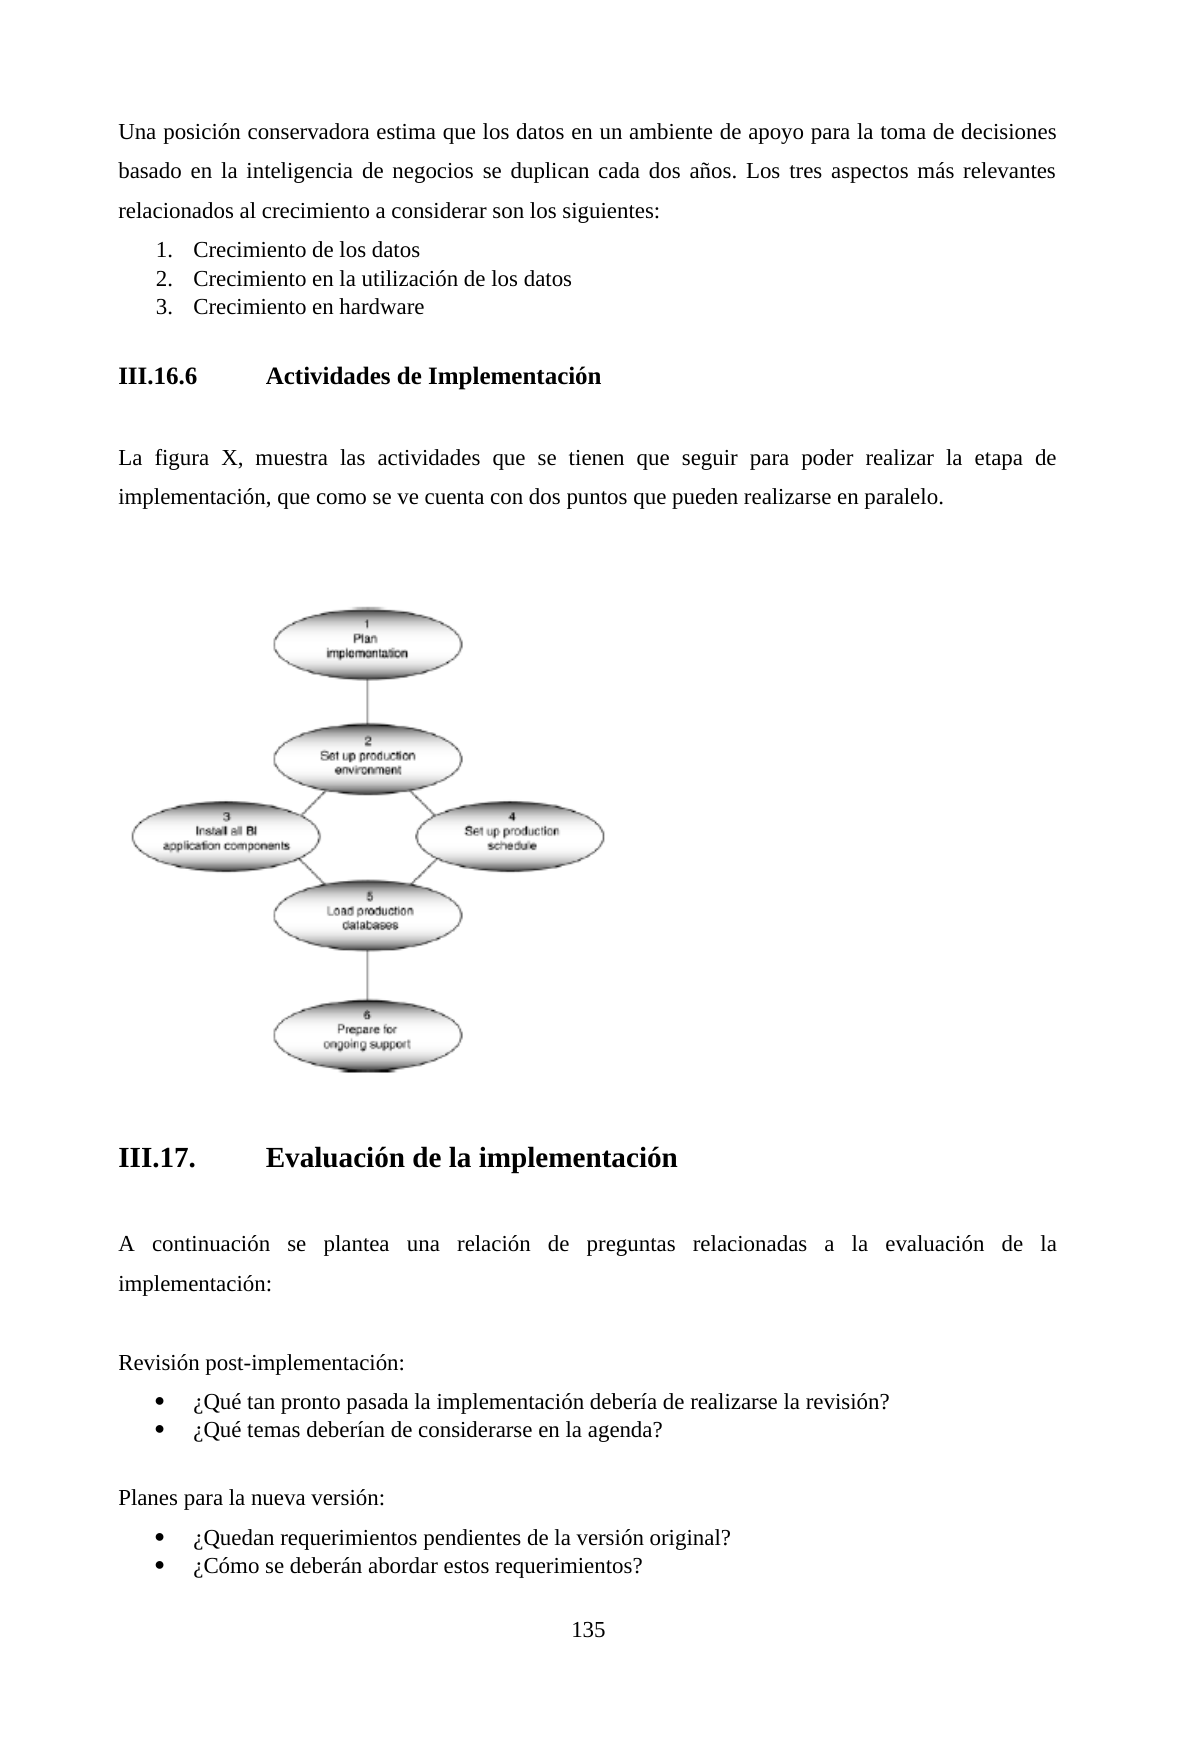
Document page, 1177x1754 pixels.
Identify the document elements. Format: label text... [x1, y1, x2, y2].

text Planes para la nueva versión: [118, 1484, 1058, 1511]
list ¿Quedan requerimientos pendientes de la versión original? [156, 1524, 1058, 1550]
list Crecimiento en la utilización de los datos [156, 265, 1058, 291]
text Revisión post-implementación: [118, 1349, 1058, 1375]
text A continuación se plantea una relación de preguntas relacionadas a la evaluación de la implementación: [118, 1230, 1058, 1296]
list Crecimiento en hardware [156, 293, 1058, 320]
list ¿Qué tan pronto pasada la implementación debería de realizarse la revisión? [156, 1388, 1058, 1414]
list ¿Cómo se deberán abordar estos requerimientos? [156, 1552, 1058, 1579]
list Crecimiento de los datos [156, 237, 1058, 263]
subtitle Actividades de Implementación [118, 361, 1058, 390]
text La figura X, muestra las actividades que se tienen que seguir para poder realizar la etapa de implementación, que como se ve cuenta con dos puntos que pueden realizarse en paralelo. [118, 444, 1058, 510]
list ¿Qué temas deberían de considerarse en la agenda? [156, 1417, 1058, 1443]
text Una posición conservadora estima que los datos en un ambiente de apoyo para la toma de decisiones basado en la inteligencia de negocios se duplican cada dos años. Los tres aspectos más relevantes relacionados al crecimiento a considerar son los siguientes: [118, 118, 1058, 223]
subtitle Evaluación de la implementación [118, 1140, 1058, 1174]
